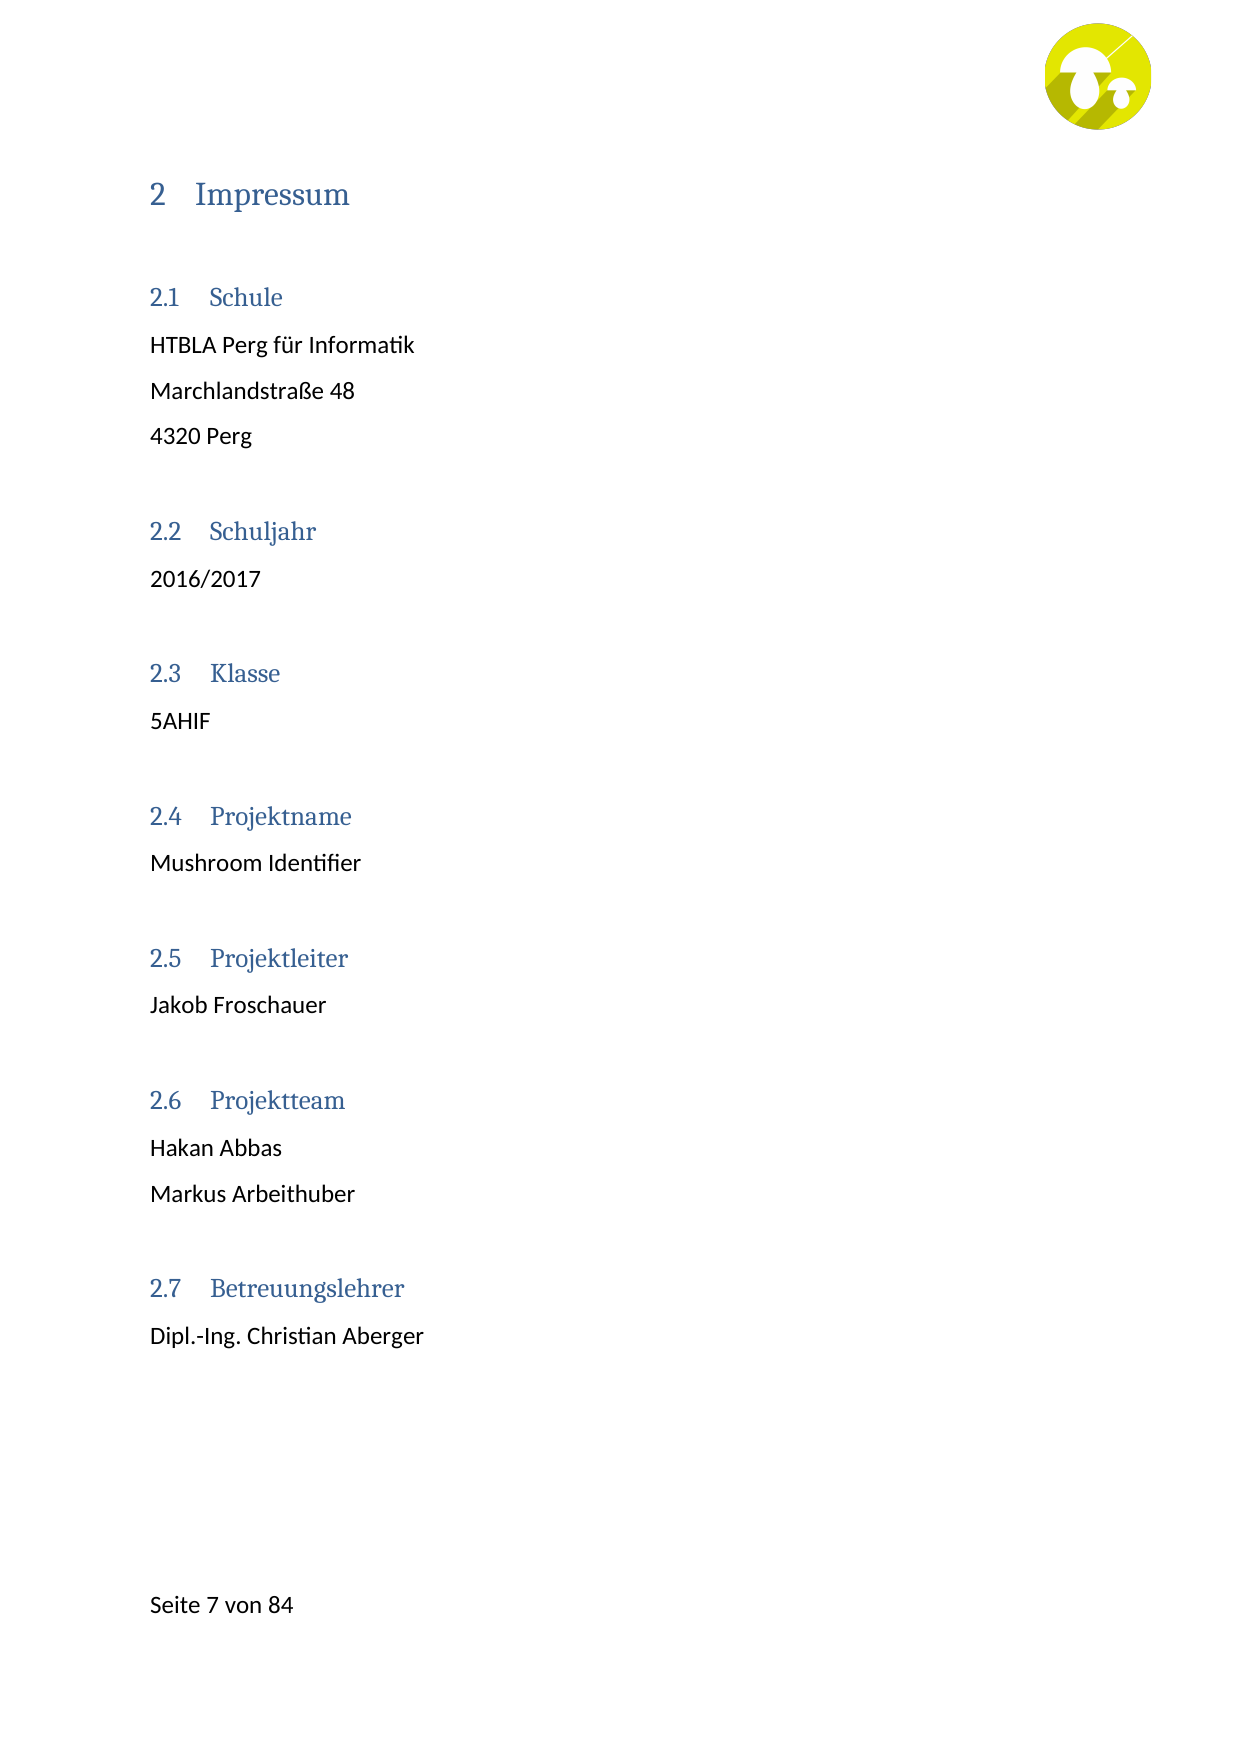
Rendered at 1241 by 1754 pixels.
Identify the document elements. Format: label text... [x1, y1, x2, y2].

text Hakan Abbas [150, 1132, 1090, 1162]
subtitle Impressum [150, 175, 1090, 213]
subtitle Projektteam [150, 1085, 1090, 1116]
subtitle Projektleiter [150, 943, 1090, 974]
subtitle Schuljahr [150, 516, 1090, 547]
picture [1045, 23, 1152, 130]
text 5AHIF [150, 705, 1090, 736]
subtitle Schule [150, 282, 1090, 313]
text HTBLA Perg für Informatik [150, 329, 1090, 359]
text 4320 Perg [150, 421, 1090, 451]
text 2016/2017 [150, 563, 1090, 593]
text Dipl.-Ing. Christian Aberger [150, 1320, 1090, 1351]
subtitle Projektname [150, 801, 1090, 832]
subtitle Betreuungslehrer [150, 1273, 1090, 1304]
text Jakob Froschauer [150, 990, 1090, 1020]
text Marchlandstraße 48 [150, 375, 1090, 405]
subtitle Klasse [150, 658, 1090, 689]
text Mushroom Identifier [150, 847, 1090, 878]
text Markus Arbeithuber [150, 1178, 1090, 1208]
